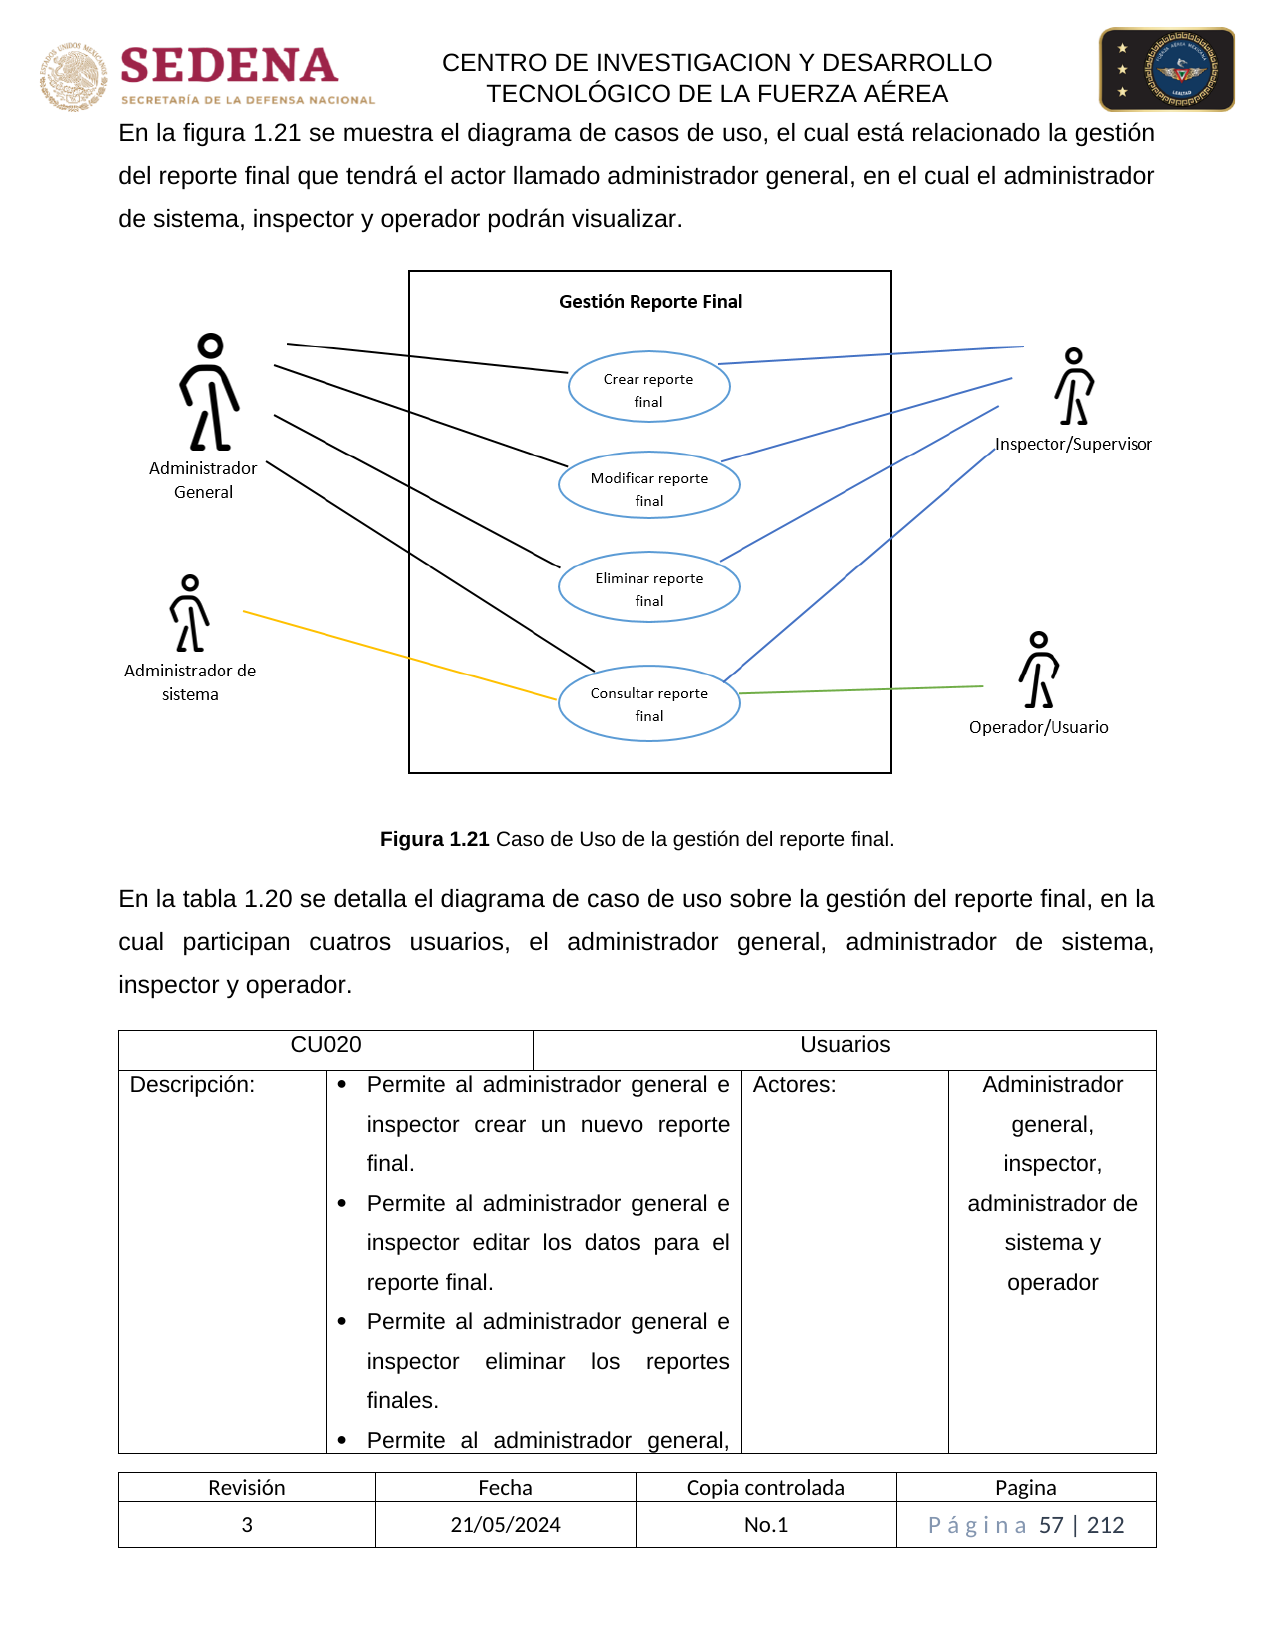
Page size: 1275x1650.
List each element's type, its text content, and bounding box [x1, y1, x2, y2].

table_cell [949, 1071, 1156, 1453]
table_cell Descripción: [119, 1071, 326, 1453]
table_header Usuarios [534, 1031, 1156, 1070]
text En la tabla 1.20 se detalla el diagrama de caso de uso sobre la gestión del reporte final, en la cual participan cuatros usuarios, el administrador general, administrador de sistema, inspector y operador. [118, 884, 1157, 999]
picture [118, 237, 1157, 784]
text Figura 1.21 Caso de Uso de la gestión del reporte final. [118, 784, 1157, 851]
table_cell Actores: [742, 1071, 948, 1453]
table_header CU020 [119, 1031, 533, 1070]
text En la figura 1.21 se muestra el diagrama de casos de uso, el cual está relacionado la gestión del reporte final que tendrá el actor llamado administrador general, en el cual el administrador de sistema, inspector y operador podrán visualizar. [118, 118, 1157, 233]
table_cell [327, 1071, 741, 1453]
picture [39, 27, 1236, 112]
